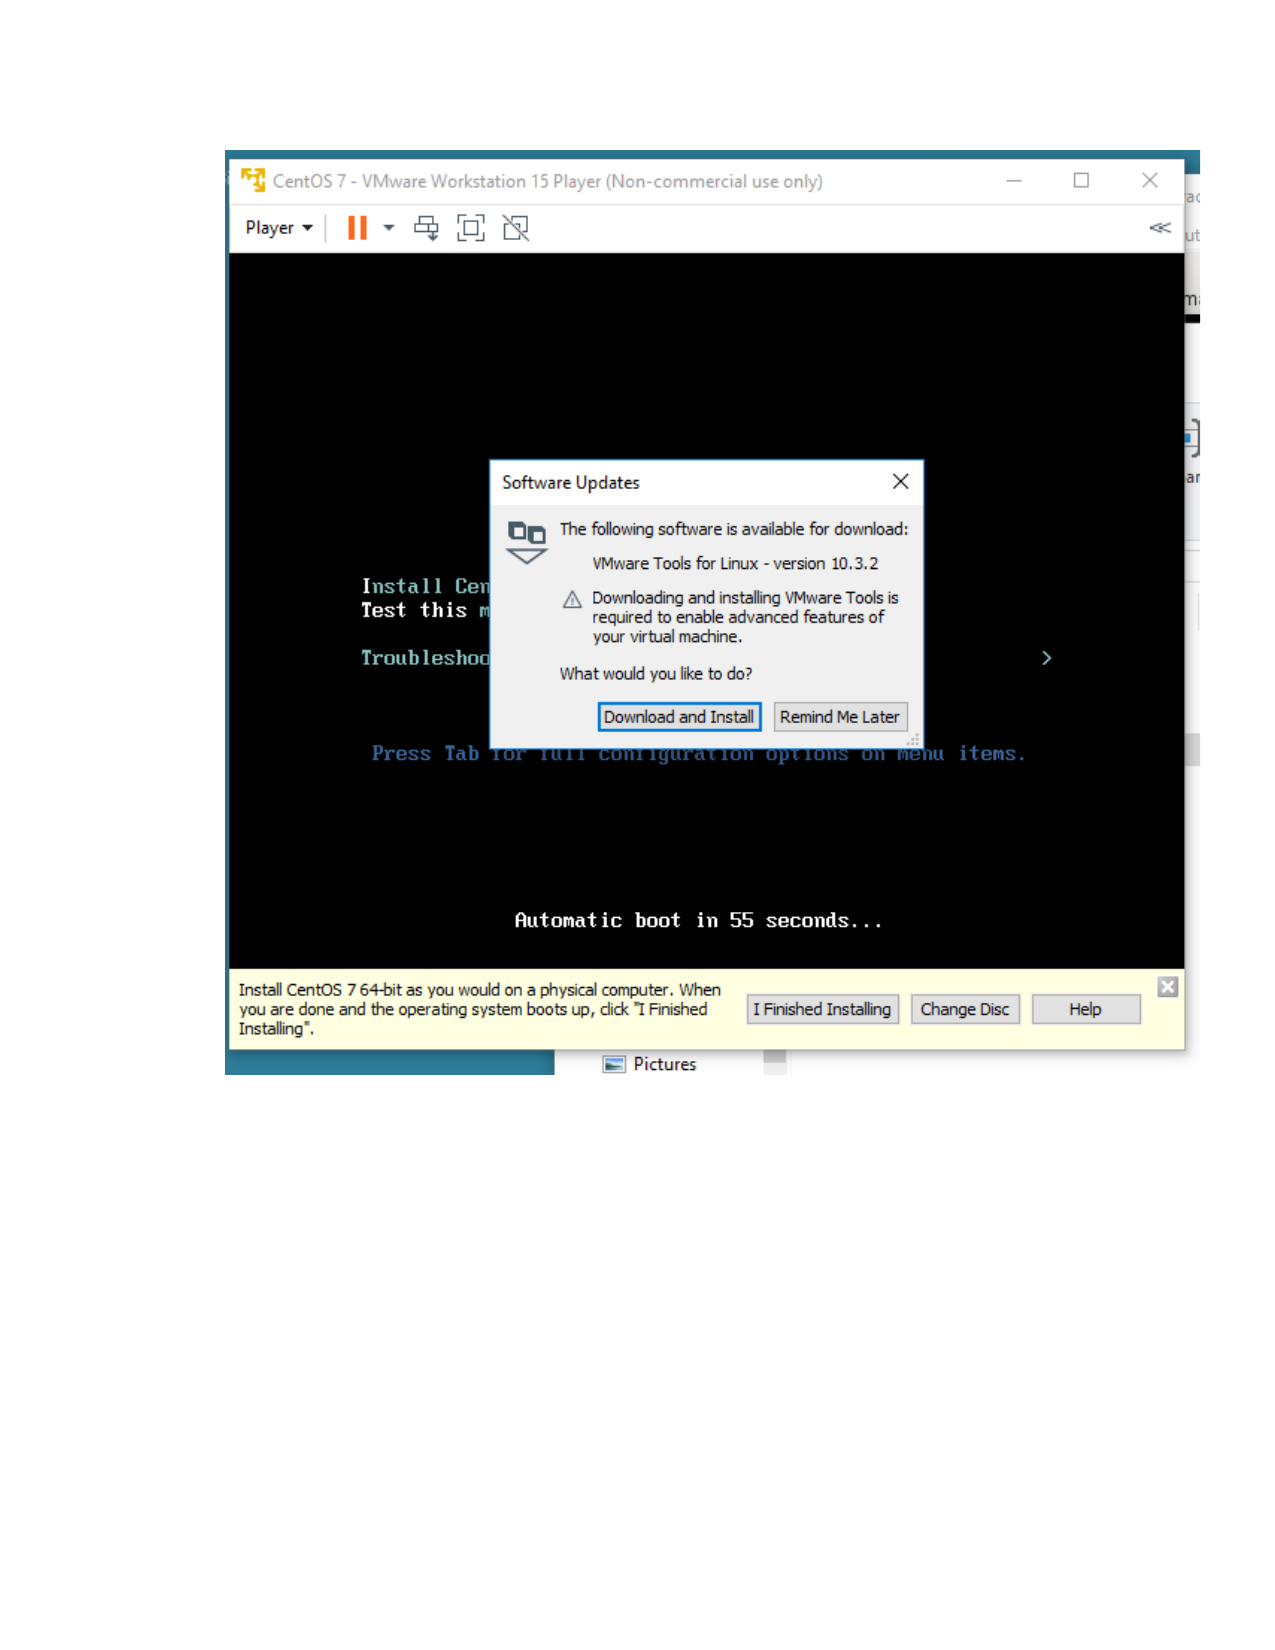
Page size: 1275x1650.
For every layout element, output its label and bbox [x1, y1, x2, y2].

picture [225, 150, 1200, 1075]
